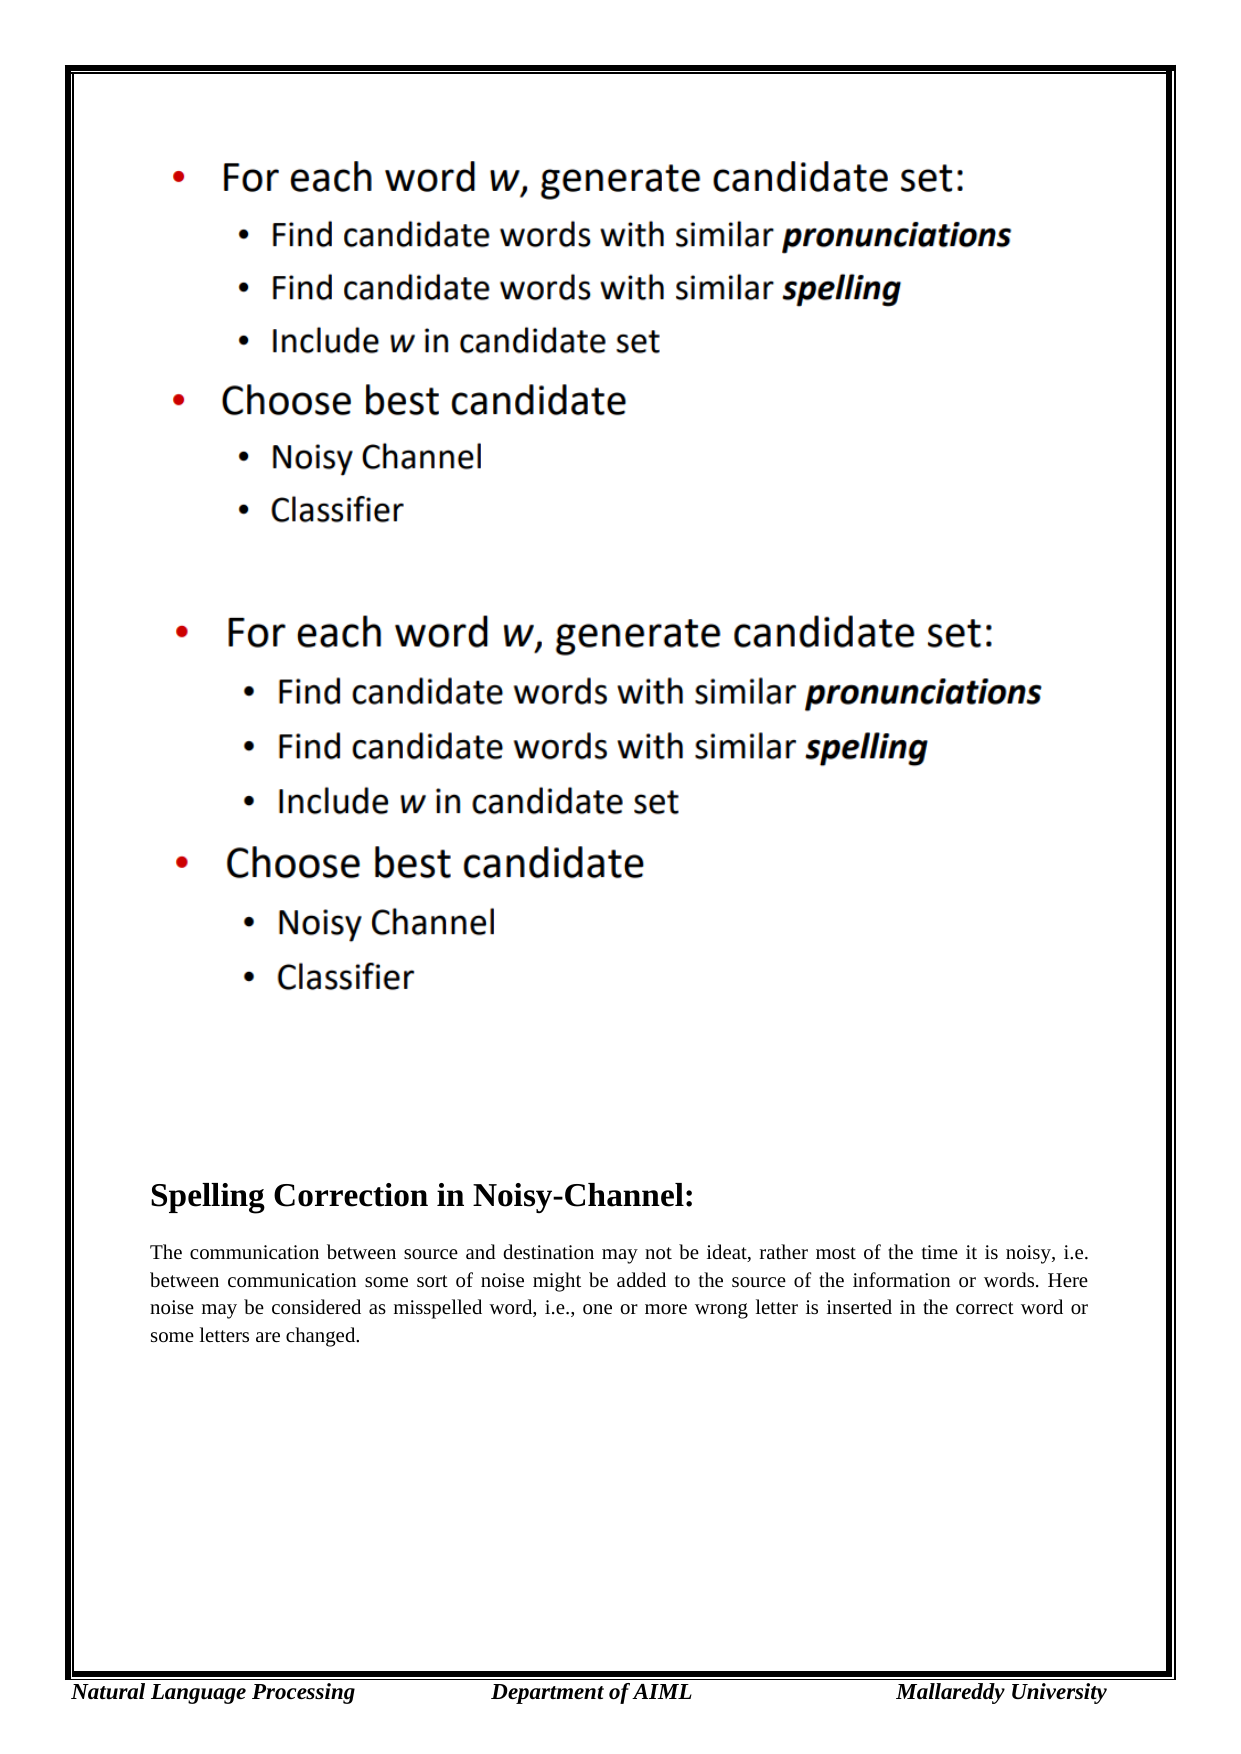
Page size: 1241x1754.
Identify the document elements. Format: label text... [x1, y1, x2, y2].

picture [150, 150, 1091, 570]
text The communication between source and destination may not be ideat, rather most of the time it is noisy, i.e. between communication some sort of noise might be added to the source of the information or words. Here noise may be considered as misspelled word, i.e., one or more wrong letter is inserted in the correct word or some letters are changed. [150, 1240, 1090, 1347]
picture [150, 595, 1091, 1037]
text Spelling Correction in Noisy-Channel: [150, 1175, 1090, 1213]
